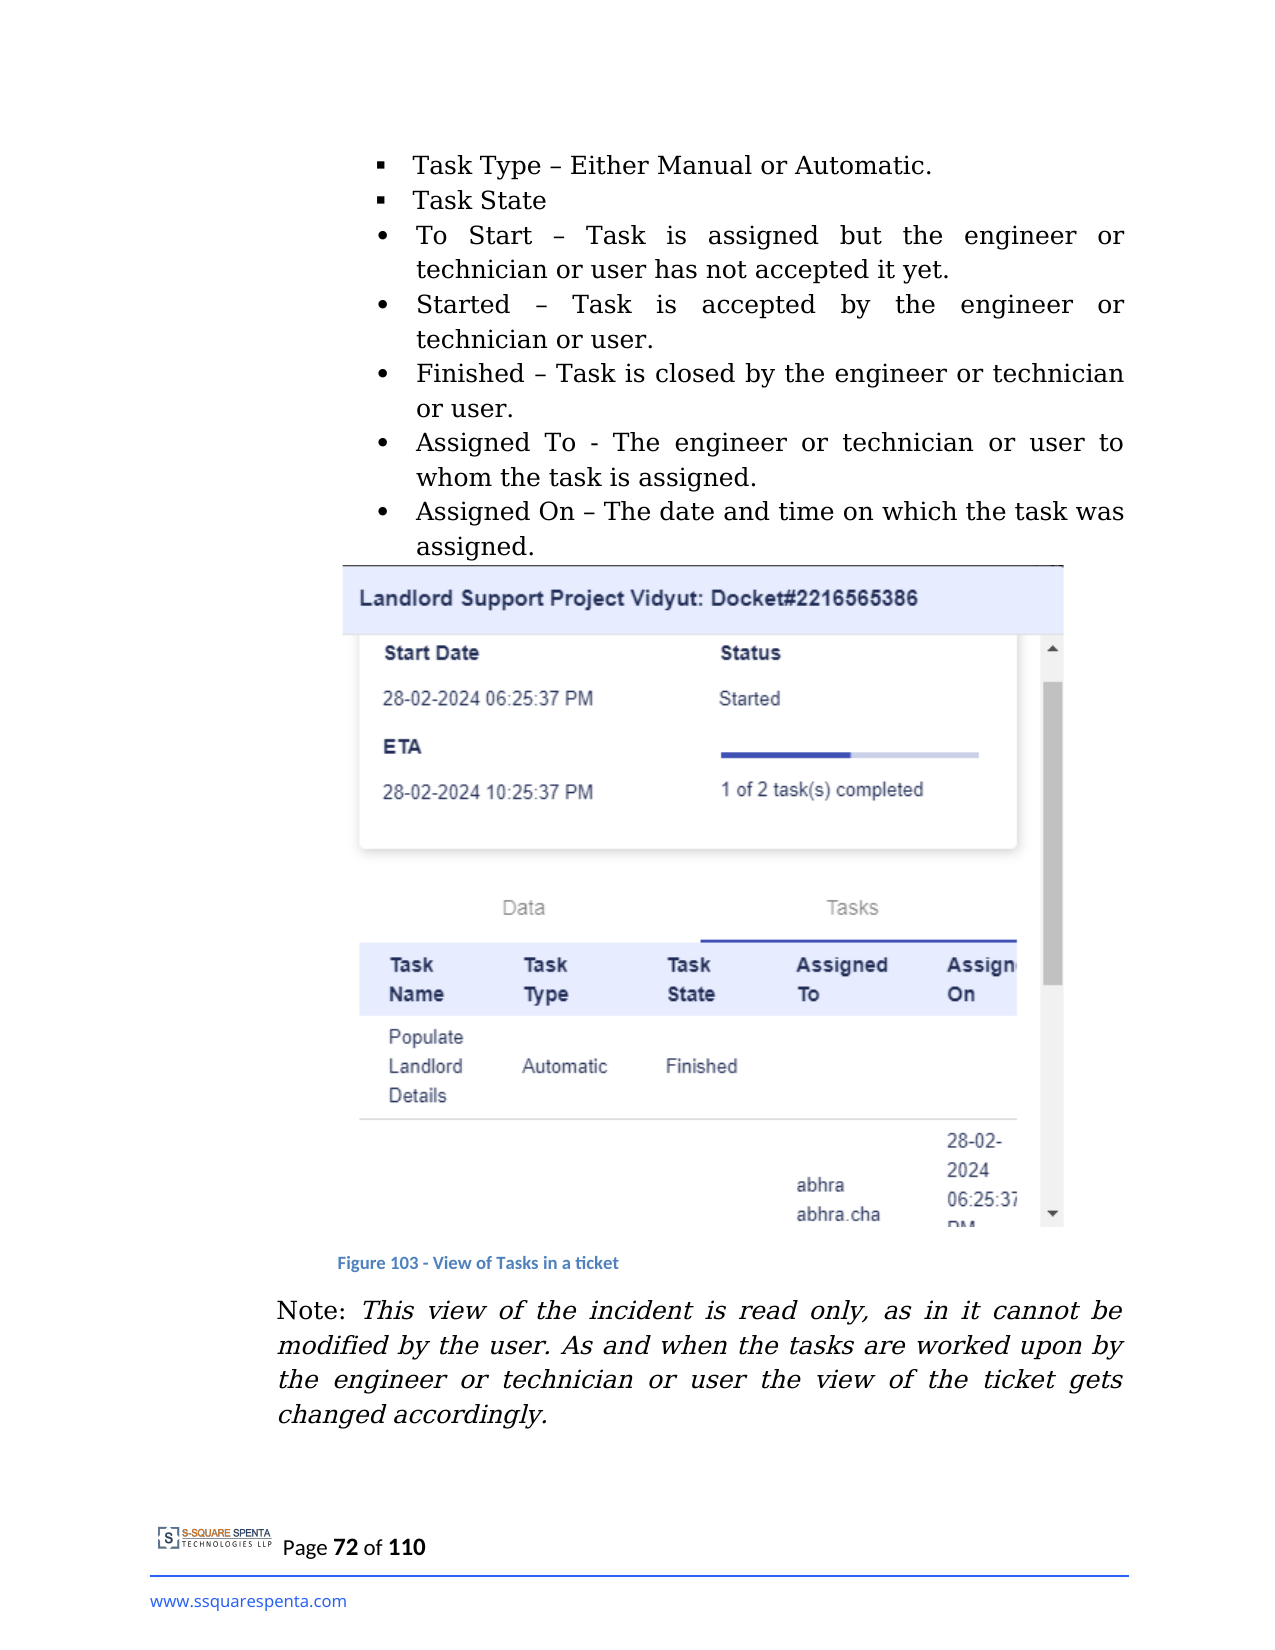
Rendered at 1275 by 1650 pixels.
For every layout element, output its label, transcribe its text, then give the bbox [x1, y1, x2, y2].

list Started – Task is accepted by the engineer or technician or user. [378, 288, 1125, 353]
list Task Type – Either Manual or Automatic. [375, 150, 1125, 180]
list Note: This view of the incident is read only, as in it cannot be modified by the user. As and when the tasks are worked upon by the engineer or technician or user the view of the ticket gets changed accordingly. [276, 1295, 1125, 1428]
text Figure 103 - View of Tasks in a ticket [262, 1251, 1125, 1274]
picture [150, 1520, 283, 1556]
list Assigned On – The date and time on which the task was assigned. [378, 496, 1125, 561]
list Finished – Task is closed by the engineer or technician or user. [378, 358, 1125, 422]
list To Start – Task is assigned but the engineer or technician or user has not accepted it yet. [378, 219, 1125, 284]
picture [342, 565, 1064, 1227]
list Assigned To - The engineer or technician or user to whom the task is assigned. [378, 427, 1125, 492]
list Task State [375, 185, 1125, 215]
